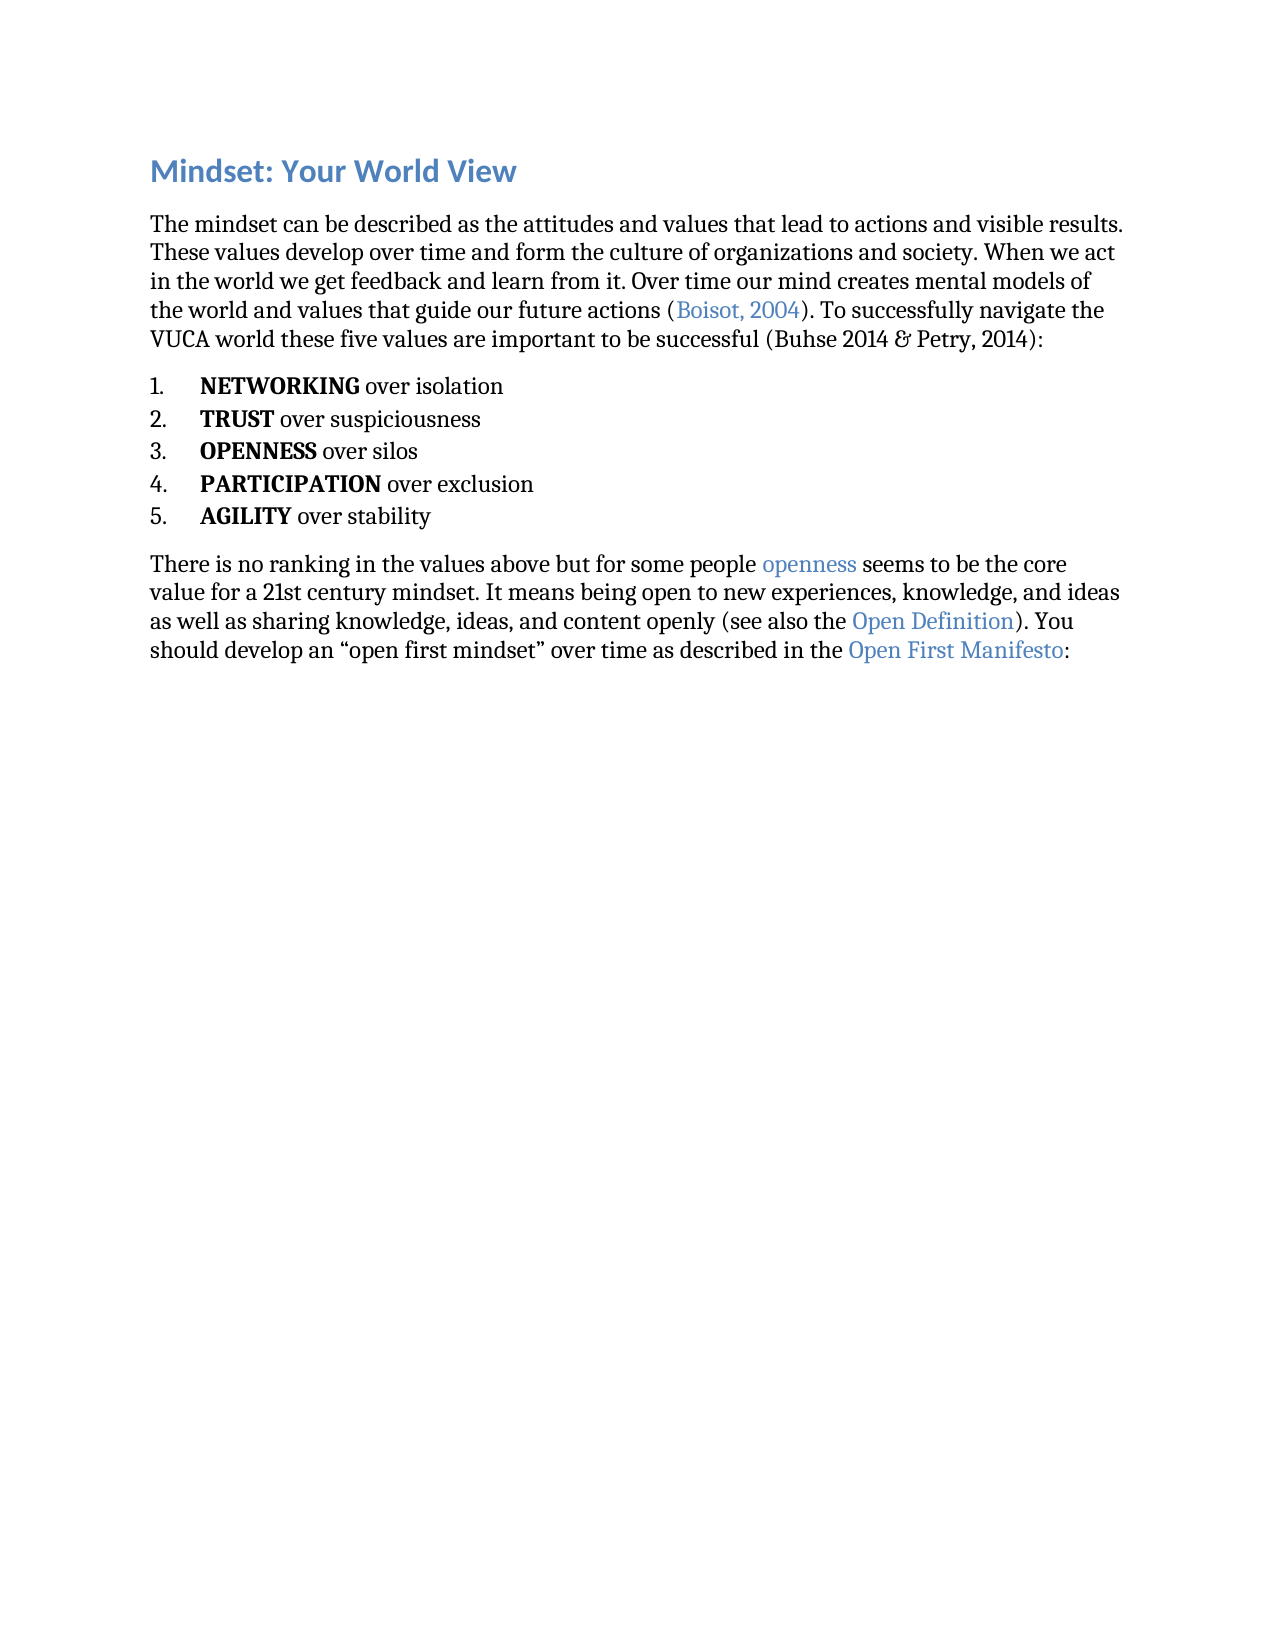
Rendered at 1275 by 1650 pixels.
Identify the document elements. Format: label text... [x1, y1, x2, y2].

list OPENNESS over silos [150, 437, 1125, 466]
subtitle Mindset: Your World View [150, 150, 1125, 191]
list PARTICIPATION over exclusion [150, 469, 1125, 498]
text There is no ranking in the values above but for some people openness seems to be the core value for a 21st century mindset. It means being open to new experiences, knowledge, and ideas as well as sharing knowledge, ideas, and content openly (see also the Open Definition). You should develop an “open first mindset” over time as described in the Open First Manifesto: [150, 549, 1125, 664]
list NETWORKING over isolation [150, 372, 1125, 401]
list AGILITY over stability [150, 502, 1125, 531]
text The mindset can be described as the attitudes and values that lead to actions and visible results. These values develop over time and form the culture of organizations and society. When we act in the world we get feedback and learn from it. Over time our mind creates mental models of the world and values that guide our future actions (Boisot, 2004). To successfully navigate the VUCA world these five values are important to be successful (Buhse 2014 & Petry, 2014): [150, 209, 1125, 353]
list TRUST over suspiciousness [150, 404, 1125, 433]
